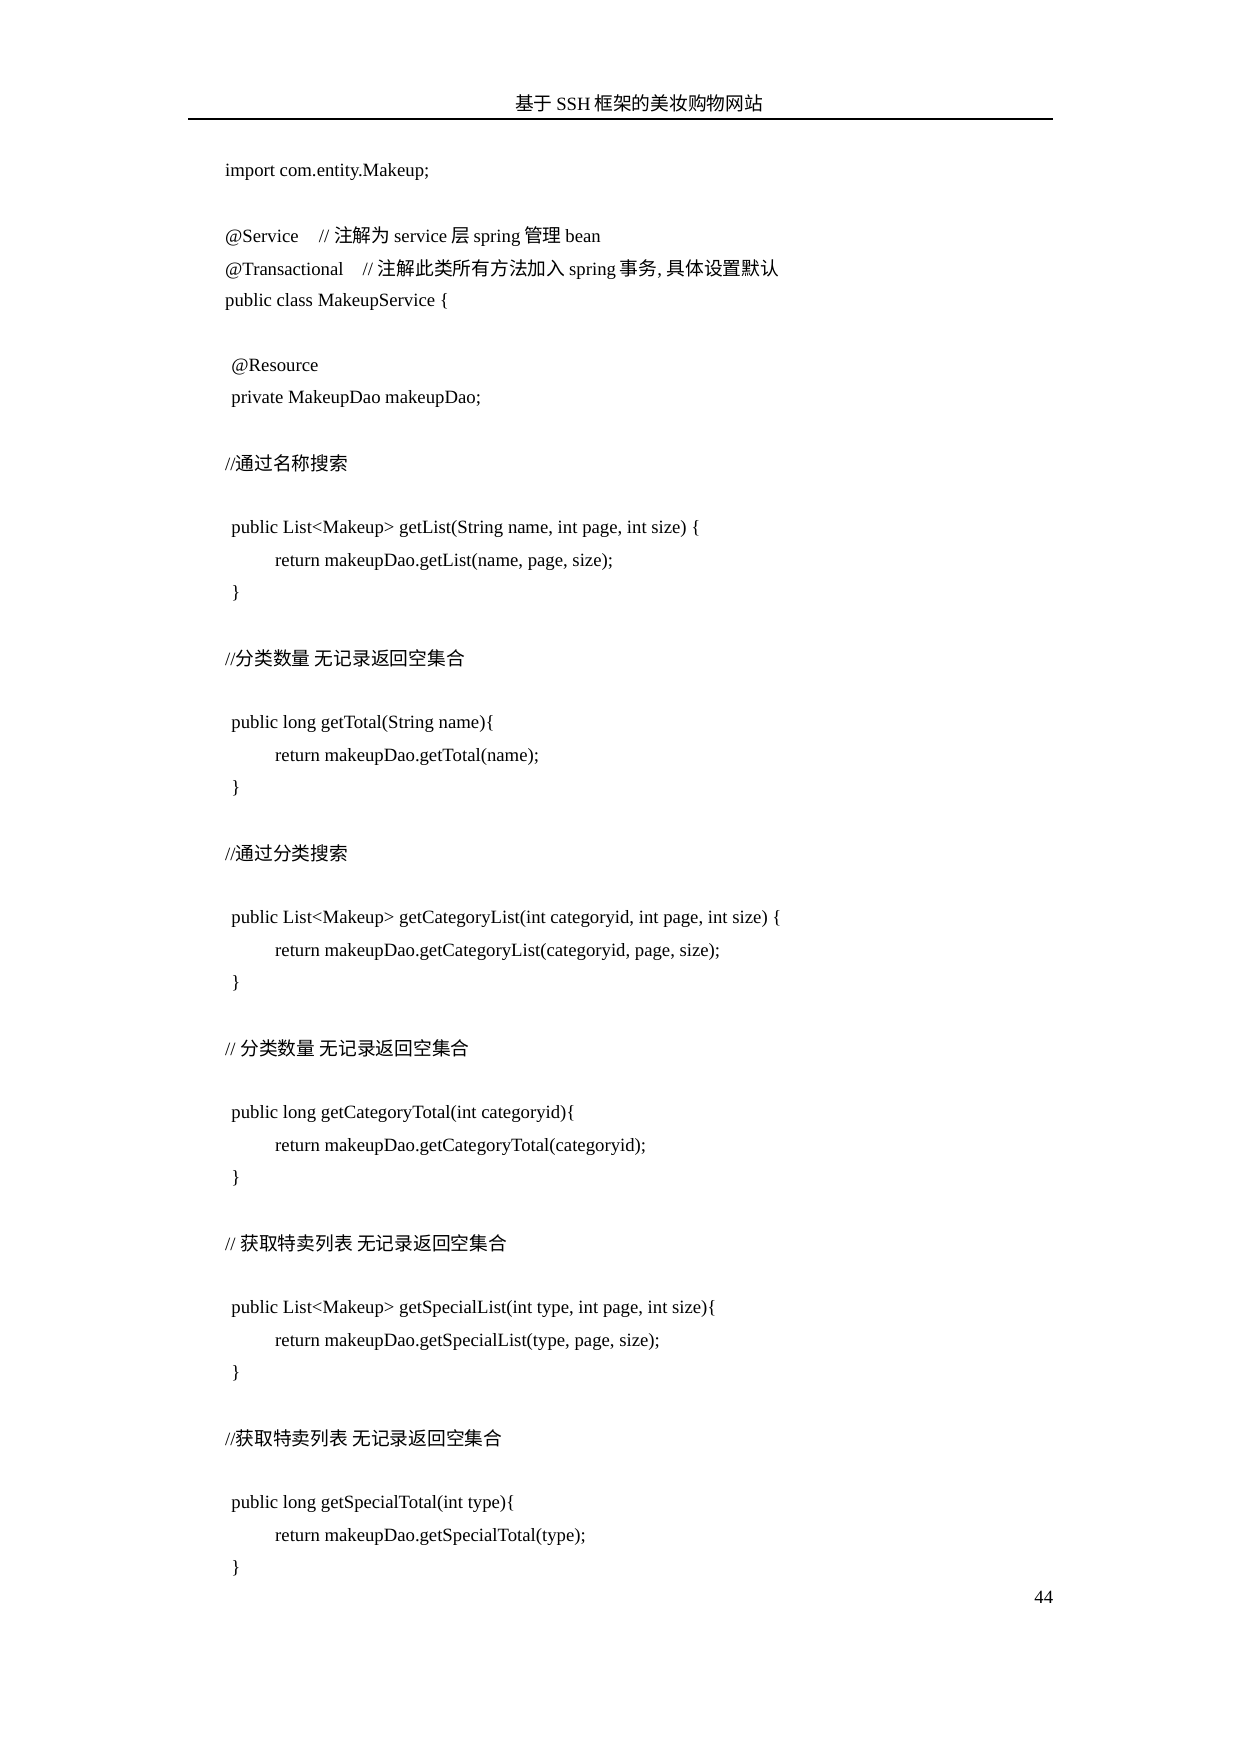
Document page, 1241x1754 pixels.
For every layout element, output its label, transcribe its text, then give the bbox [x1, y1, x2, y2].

text private MakeupDao makeupDao; [187, 381, 1053, 413]
text } [187, 1551, 1053, 1583]
text return makeupDao.getCategoryTotal(categoryid); [187, 1128, 1053, 1161]
text } [187, 1356, 1053, 1388]
text return makeupDao.getSpecialTotal(type); [187, 1518, 1053, 1551]
text public List<Makeup> getSpecialList(int type, int page, int size){ [187, 1291, 1053, 1323]
text return makeupDao.getTotal(name); [187, 738, 1053, 771]
text public List<Makeup> getList(String name, int page, int size) { [187, 511, 1053, 543]
text } [187, 771, 1053, 803]
text @Resource [187, 348, 1053, 381]
text import com.entity.Makeup; [187, 153, 1053, 186]
text } [187, 1161, 1053, 1193]
text @Service // 注解为service层spring管理bean [187, 218, 1053, 251]
text @Transactional // 注解此类所有方法加入spring事务, 具体设置默认 [187, 251, 1053, 283]
text public long getSpecialTotal(int type){ [187, 1486, 1053, 1518]
text //通过分类搜索 [187, 836, 1053, 868]
text //分类数量 无记录返回空集合 [187, 641, 1053, 673]
text // 分类数量 无记录返回空集合 [187, 1031, 1053, 1063]
text //通过名称搜索 [187, 446, 1053, 478]
text return makeupDao.getCategoryList(categoryid, page, size); [187, 933, 1053, 966]
text public List<Makeup> getCategoryList(int categoryid, int page, int size) { [187, 901, 1053, 933]
text public long getTotal(String name){ [187, 706, 1053, 738]
text return makeupDao.getSpecialList(type, page, size); [187, 1323, 1053, 1356]
text } [187, 966, 1053, 998]
text // 获取特卖列表 无记录返回空集合 [187, 1226, 1053, 1258]
text public class MakeupService { [187, 283, 1053, 316]
text public long getCategoryTotal(int categoryid){ [187, 1096, 1053, 1128]
text //获取特卖列表 无记录返回空集合 [187, 1421, 1053, 1453]
text } [187, 576, 1053, 608]
text return makeupDao.getList(name, page, size); [187, 543, 1053, 576]
